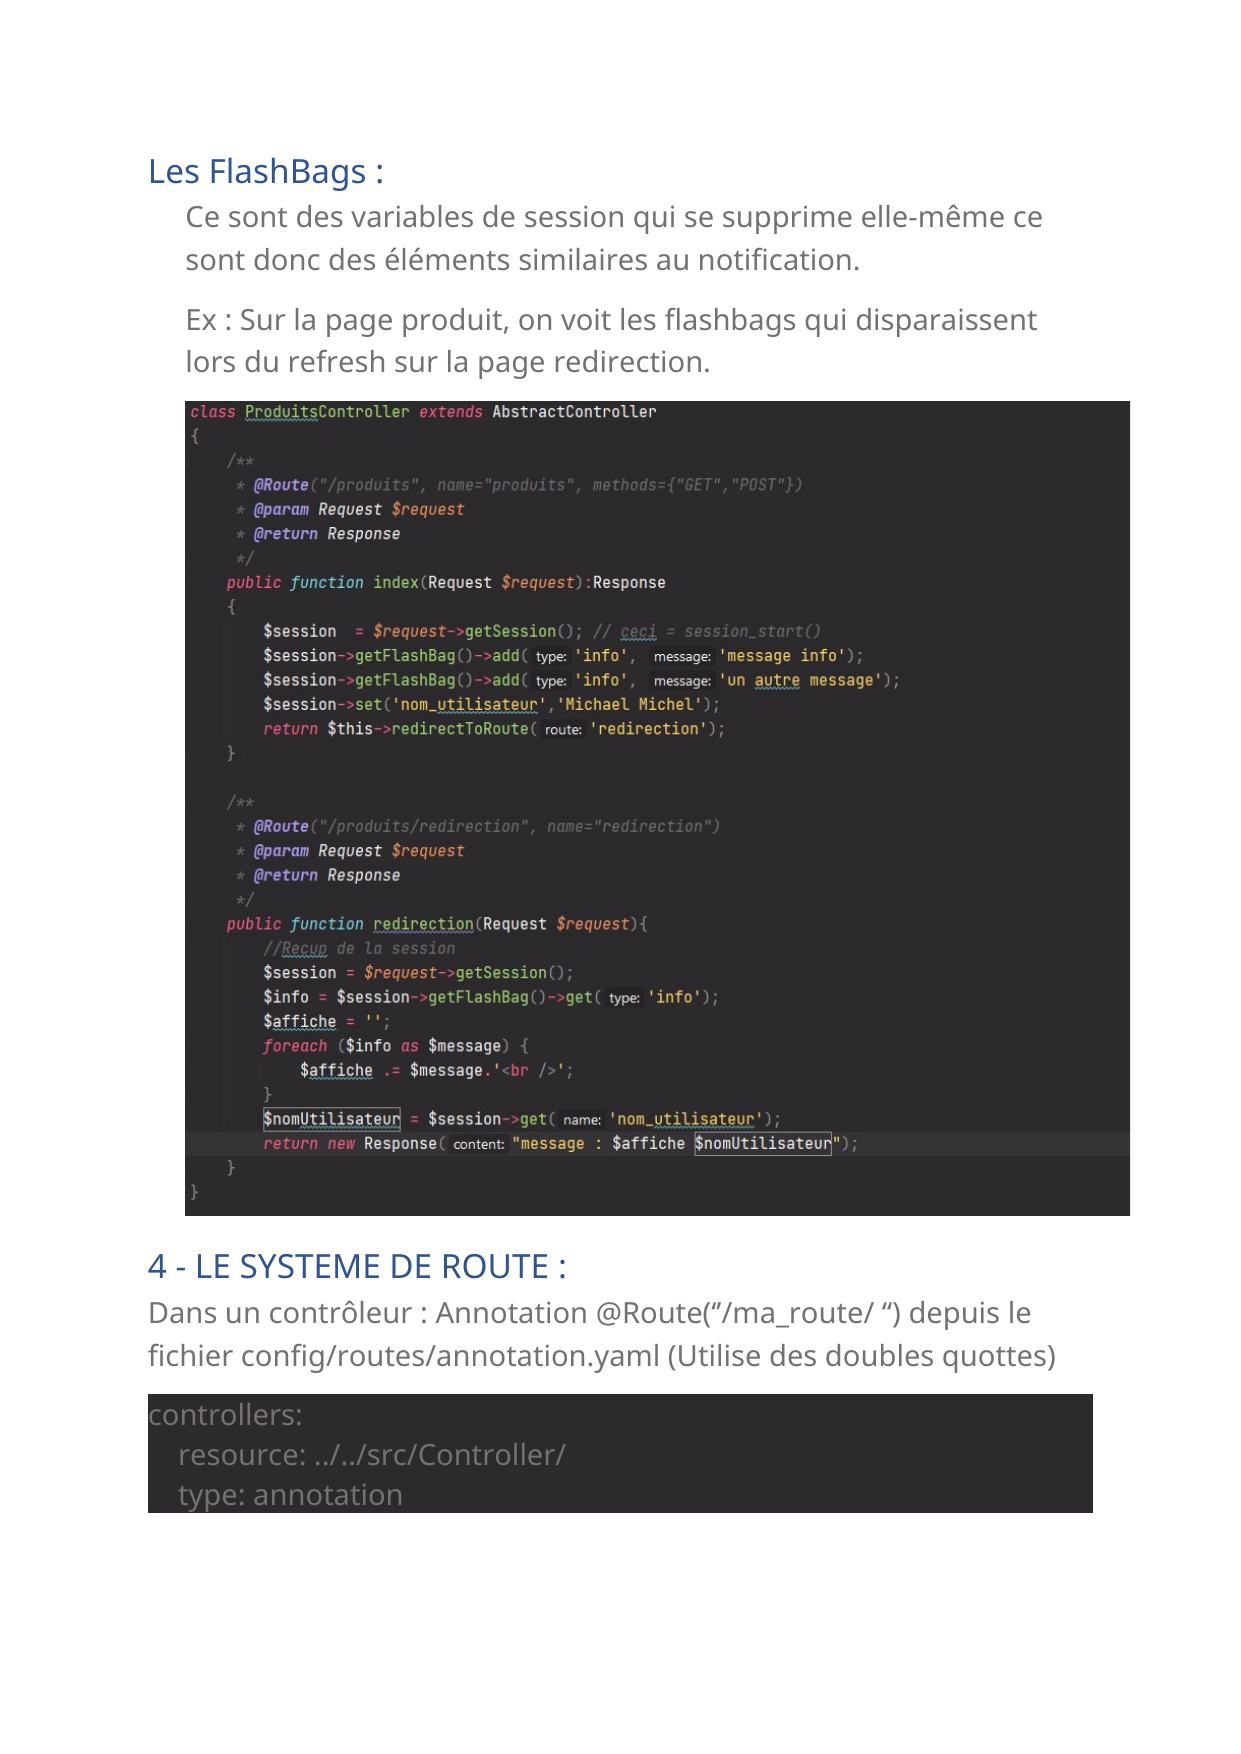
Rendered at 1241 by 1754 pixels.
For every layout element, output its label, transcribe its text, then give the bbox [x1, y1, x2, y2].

subtitle Les FlashBags : [148, 148, 1093, 193]
text Dans un contrôleur : Annotation @Route(‘’/ma_route/ ‘‘) depuis le fichier config/routes/annotation.yaml (Utilise des doubles quottes) [148, 1292, 1093, 1375]
picture [185, 401, 1130, 1216]
text controllers: resource: ../../src/Controller/ type: annotation [148, 1394, 1093, 1513]
subtitle 4 - LE SYSTEME DE ROUTE : [148, 1243, 1093, 1289]
text Ex : Sur la page produit, on voit les flashbags qui disparaissent lors du refresh sur la page redirection. [185, 299, 1093, 381]
text Ce sont des variables de session qui se supprime elle-même ce sont donc des éléments similaires au notification. [185, 197, 1093, 279]
